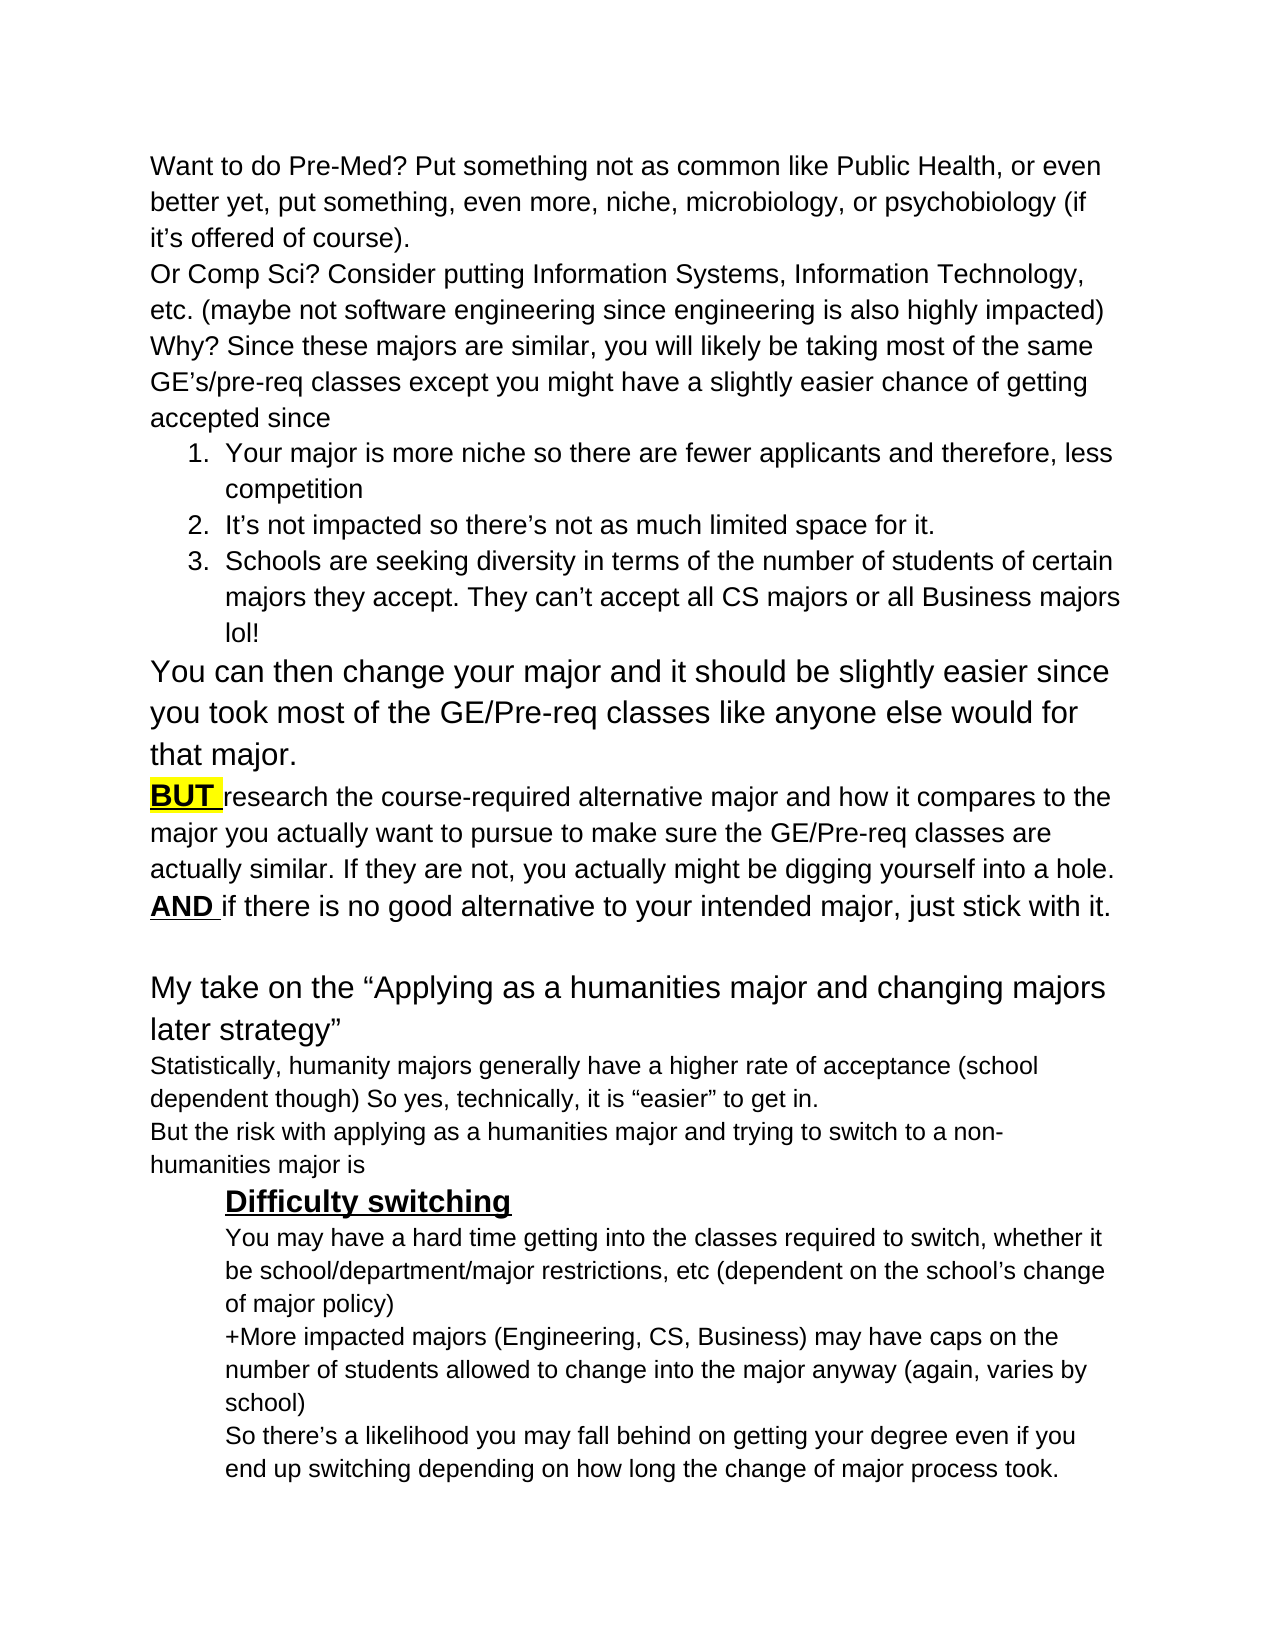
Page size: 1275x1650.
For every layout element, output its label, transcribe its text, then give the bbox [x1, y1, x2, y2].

list It’s not impacted so there’s not as much limited space for it. [187, 509, 1125, 541]
text Difficulty switching You may have a hard time getting into the classes required to switch, whether it be school/department/major restrictions, etc (dependent on the school’s change of major policy) +More impacted majors (Engineering, CS, Business) may have caps on the number of students allowed to change into the major anyway (again, varies by school) So there’s a likelihood you may fall behind on getting your degree even if you end up switching depending on how long the change of major process took. [225, 1183, 1125, 1483]
text You can then change your major and it should be slightly easier since you took most of the GE/Pre-req classes like anyone else would for that major. [150, 653, 1125, 772]
text Want to do Pre-Med? Put something not as common like Public Health, or even better yet, put something, even more, niche, microbiology, or psychobiology (if it’s offered of course). [150, 150, 1125, 253]
list Schools are seeking diversity in terms of the number of students of certain majors they accept. They can’t accept all CS majors or all Business majors lol! [187, 545, 1125, 648]
text Why? Since these majors are similar, you will likely be taking most of the same GE’s/pre-req classes except you might have a slightly easier chance of getting accepted since [150, 330, 1125, 433]
list Your major is more niche so there are fewer applicants and therefore, less competition [187, 437, 1125, 505]
text Or Comp Sci? Consider putting Information Systems, Information Technology, etc. (maybe not software engineering since engineering is also highly impacted) [150, 258, 1125, 325]
subtitle AND if there is no good alternative to your intended major, just stick with it. My take on the “Applying as a humanities major and changing majors later strategy” Statistically, humanity majors generally have a higher rate of acceptance (school dependent though) So yes, technically, it is “easier” to get in. But the risk with applying as a humanities major and trying to switch to a non-humanities major is [150, 889, 1125, 1179]
text BUT research the course-required alternative major and how it compares to the major you actually want to pursue to make sure the GE/Pre-req classes are actually similar. If they are not, you actually might be digging yourself into a hole. [150, 777, 1125, 885]
